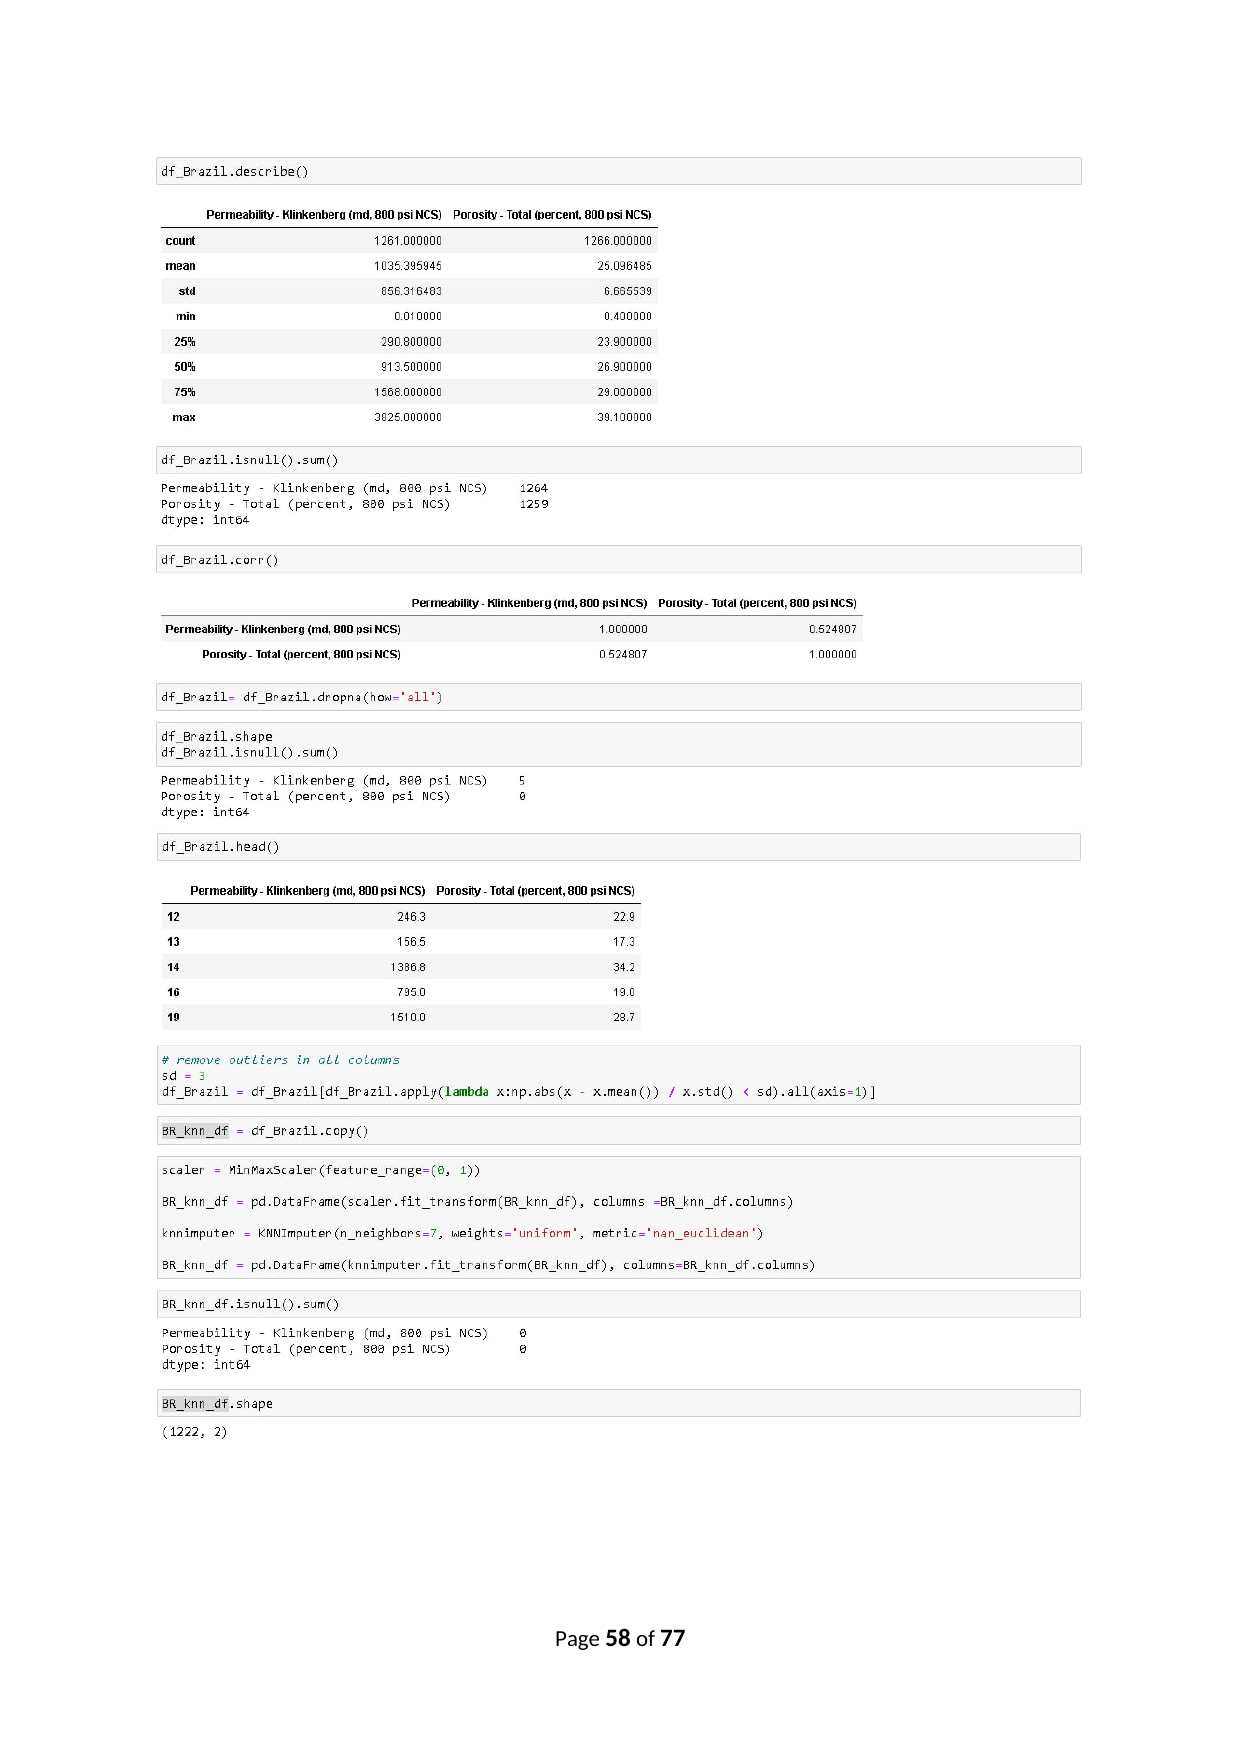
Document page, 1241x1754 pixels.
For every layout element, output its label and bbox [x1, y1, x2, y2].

picture [150, 150, 1091, 827]
picture [150, 828, 1091, 1454]
